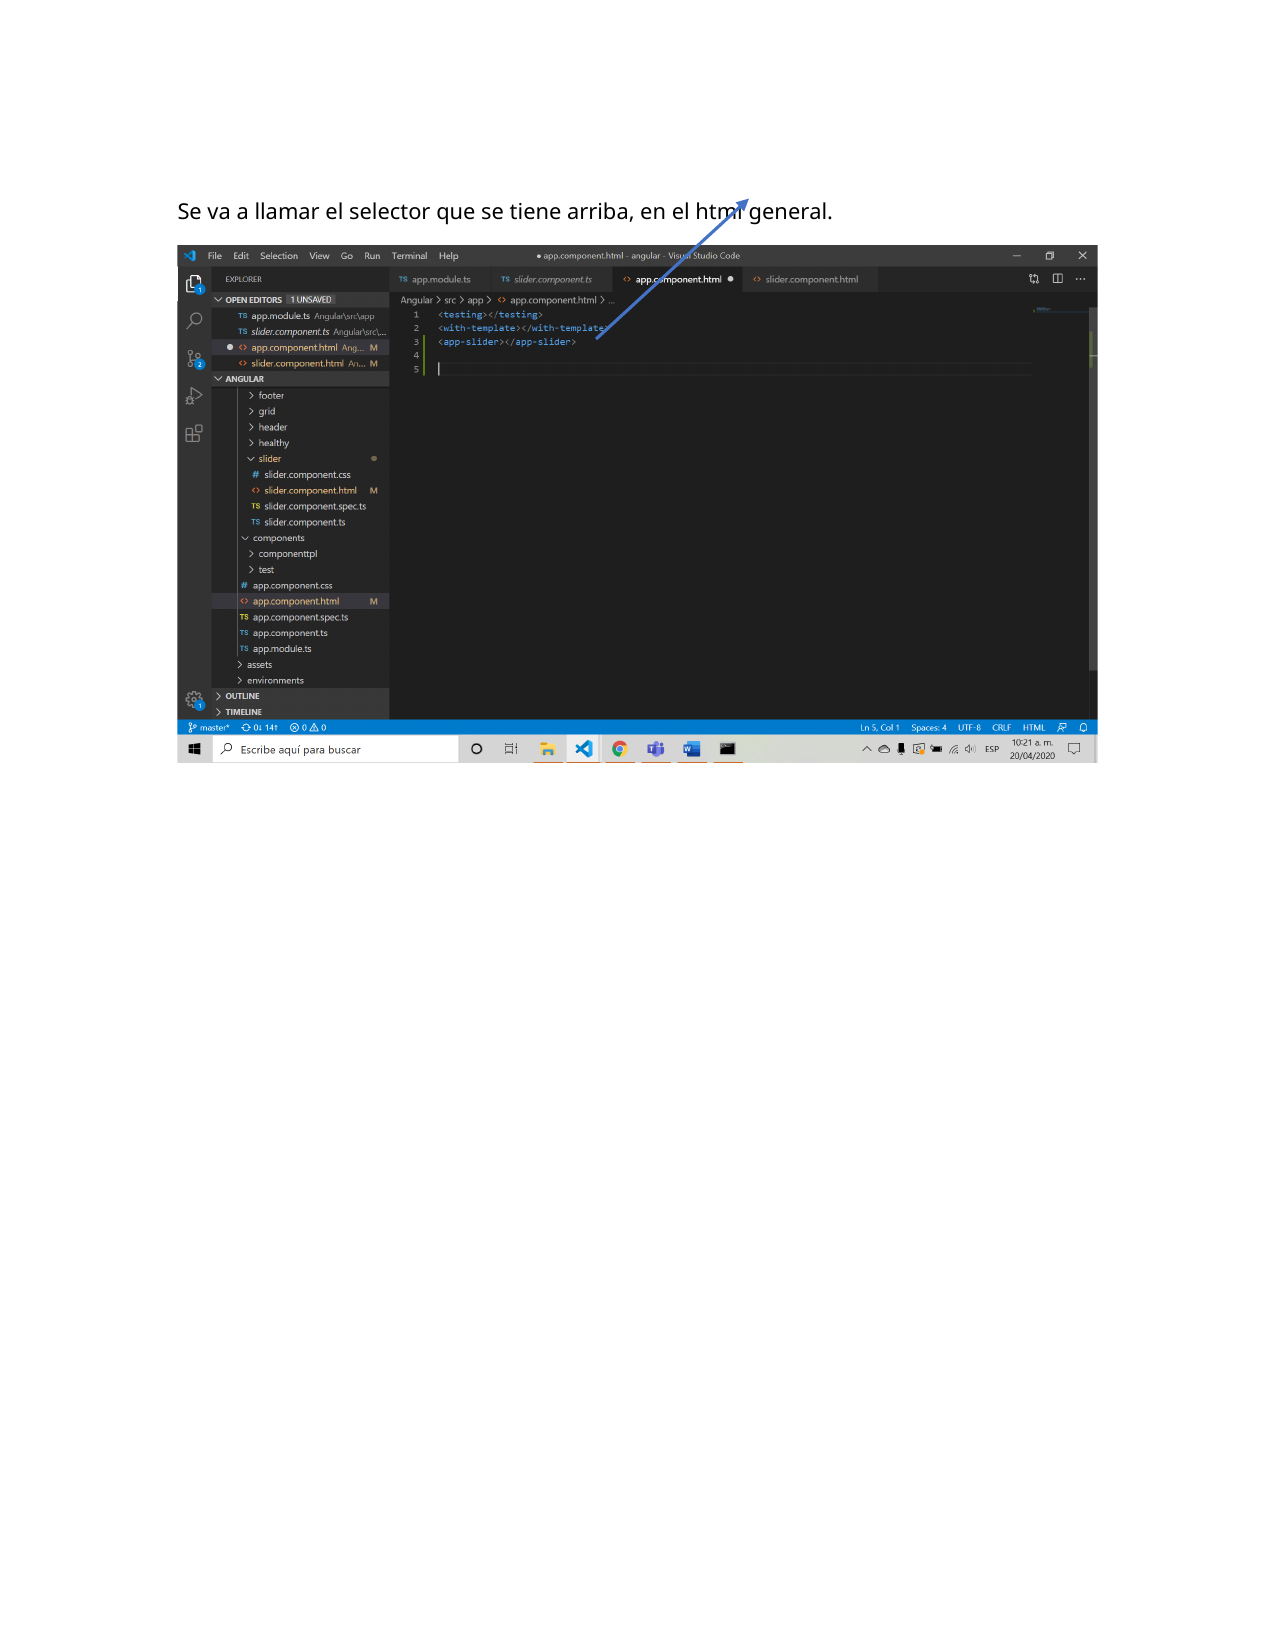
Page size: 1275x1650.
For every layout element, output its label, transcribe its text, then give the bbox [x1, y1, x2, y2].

picture [177, 245, 1098, 763]
text Se va a llamar el selector que se tiene arriba, en el html general. [177, 196, 1098, 226]
